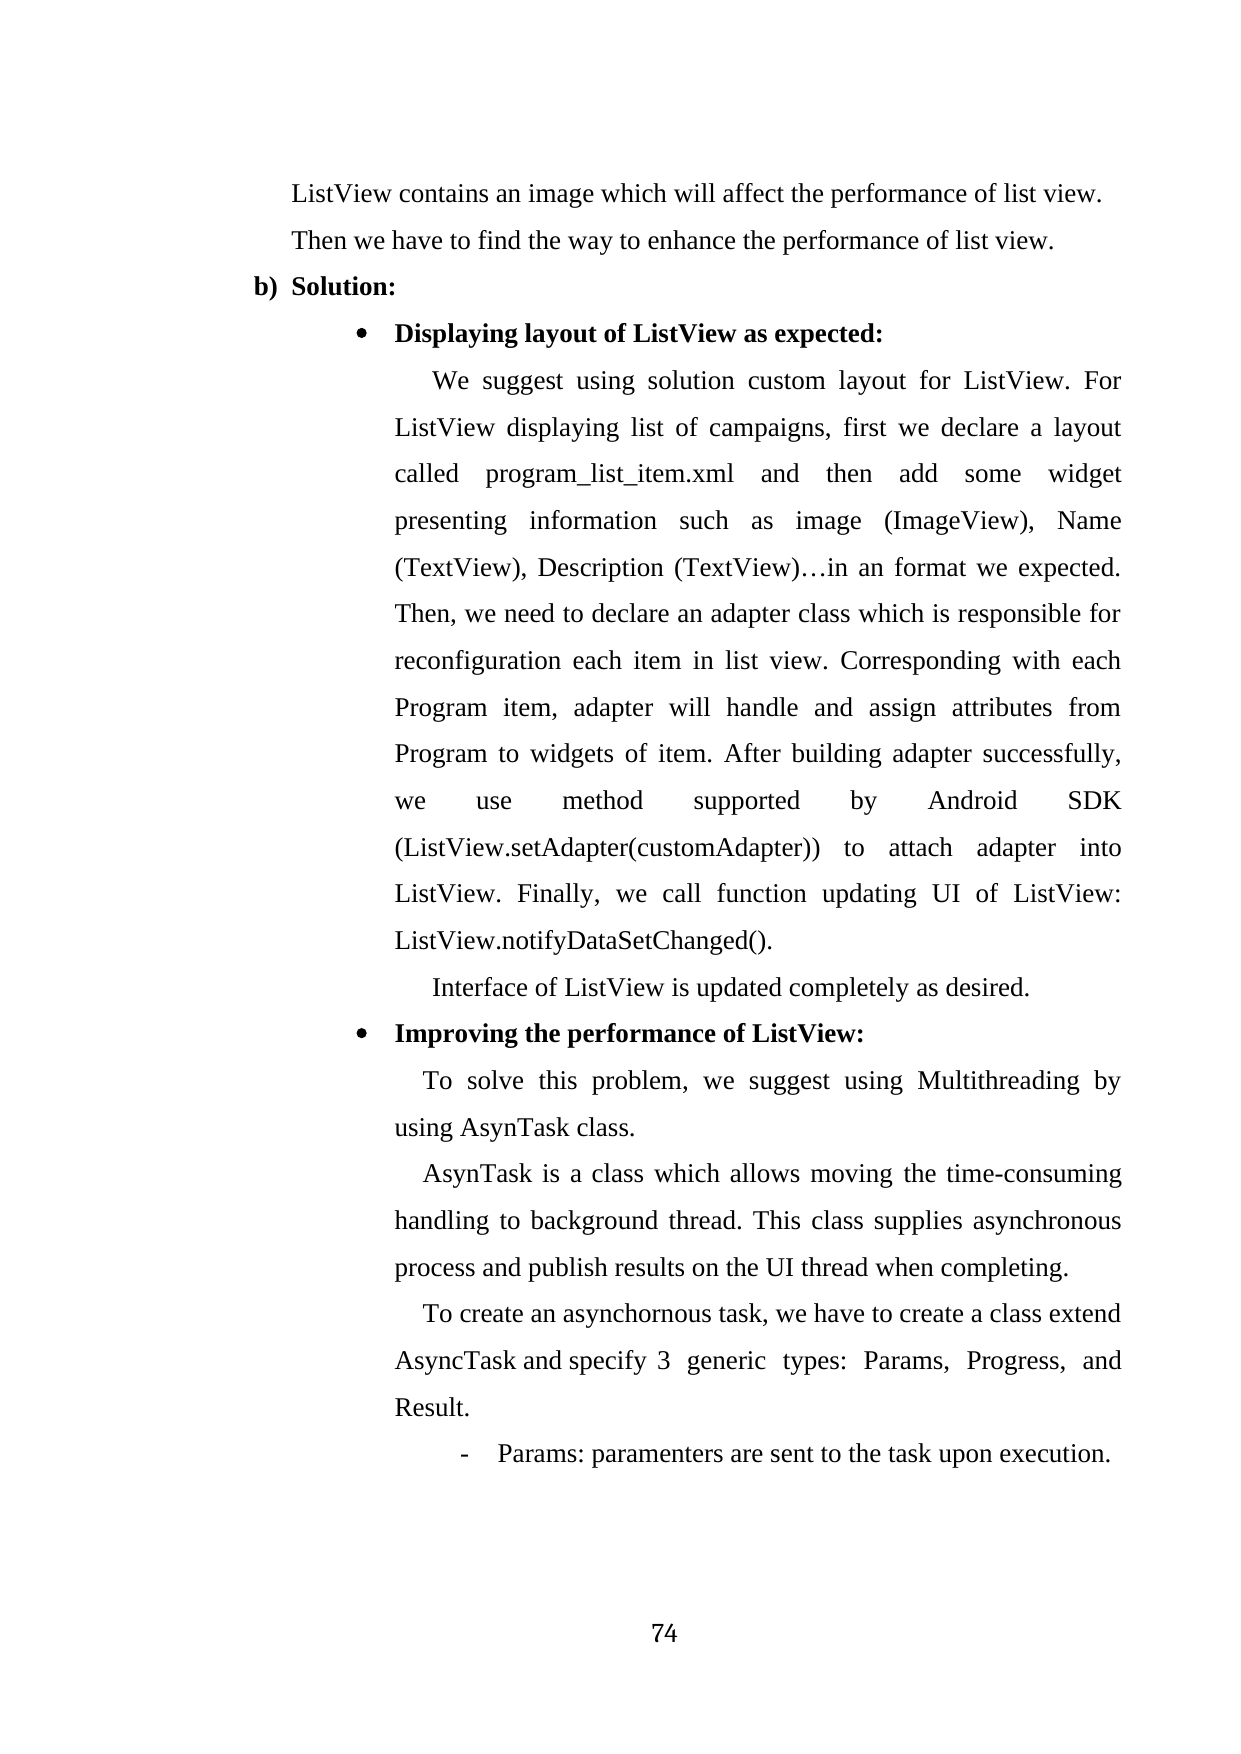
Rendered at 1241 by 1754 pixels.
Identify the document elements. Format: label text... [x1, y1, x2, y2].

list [291, 177, 1122, 255]
list Displaying layout of ListView as expected: [357, 317, 1122, 348]
list Params: paramenters are sent to the task upon execution. [460, 1438, 1122, 1469]
list Solution: [254, 271, 1122, 302]
list To solve this problem, we suggest using Multithreading by using AsynTask class. [394, 1064, 1122, 1142]
list To create an asynchornous task, we have to create a class extend AsyncTask and specify 3 generic types: Params, Progress, and Result. [394, 1298, 1122, 1422]
list We suggest using solution custom layout for ListView. For ListView displaying list of campaigns, first we declare a layout called program_list_item.xml and then add some widget presenting information such as image (ImageView), Name (TextView), Description (TextView)…in an format we expected. Then, we need to declare an adapter class which is responsible for reconfiguration each item in list view. Corresponding with each Program item, adapter will handle and assign attributes from Program to widgets of item. After building adapter successfully, we use method supported by Android SDK (ListView.setAdapter(customAdapter)) to attach adapter into ListView. Finally, we call function updating UI of ListView: ListView.notifyDataSetChanged(). [394, 364, 1122, 955]
list AsynTask is a class which allows moving the time-consuming handling to background thread. This class supplies asynchronous process and publish results on the UI thread when completing. [394, 1158, 1122, 1282]
list Improving the performance of ListView: [357, 1017, 1122, 1049]
list Interface of ListView is updated completely as desired. [394, 971, 1122, 1002]
